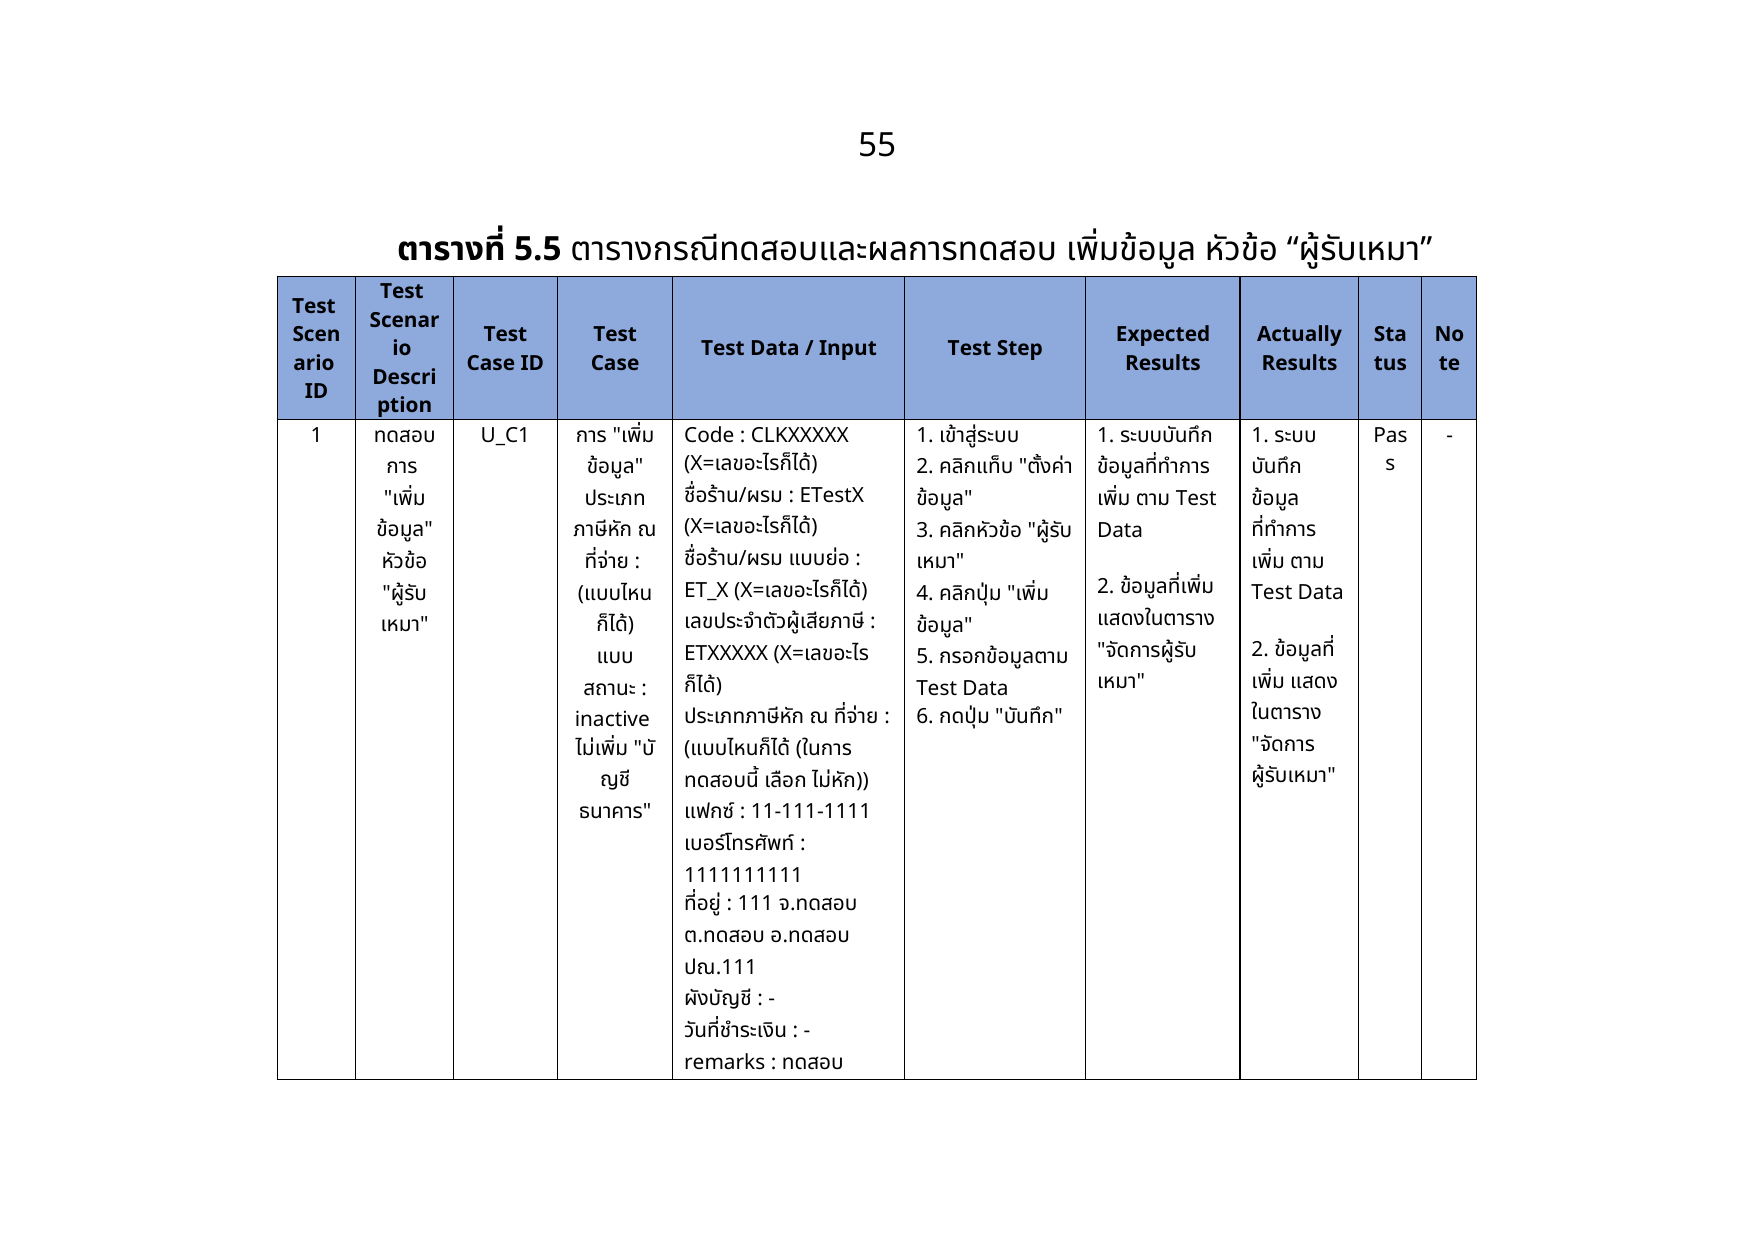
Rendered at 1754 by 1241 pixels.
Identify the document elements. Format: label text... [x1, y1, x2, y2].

table_cell Pass [1359, 420, 1421, 1078]
table_header Test Scenario ID [278, 277, 355, 419]
table_header Note [1422, 277, 1476, 419]
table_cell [673, 420, 904, 1078]
table_header Test Data / Input [673, 277, 904, 419]
text ตารางที่ 5.5 ตารางกรณีทดสอบและผลการทดสอบ เพิ่มข้อมูล หัวข้อ “ผู้รับเหมา” [187, 225, 1566, 276]
table_header Test Step [905, 277, 1085, 419]
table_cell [1241, 420, 1358, 1078]
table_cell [905, 420, 1085, 1078]
table_header Test Case [558, 277, 672, 419]
table_cell U_C1 [454, 420, 557, 1078]
table_header Expected Results [1086, 277, 1239, 419]
table_cell 1 [278, 420, 355, 1078]
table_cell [1086, 420, 1239, 1078]
table_header Test Case ID [454, 277, 557, 419]
table_header Status [1359, 277, 1421, 419]
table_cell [356, 420, 453, 1078]
table_header Actually Results [1241, 277, 1358, 419]
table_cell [558, 420, 672, 1078]
table_cell - [1422, 420, 1476, 1078]
table_header Test Scenario Description [356, 277, 453, 419]
